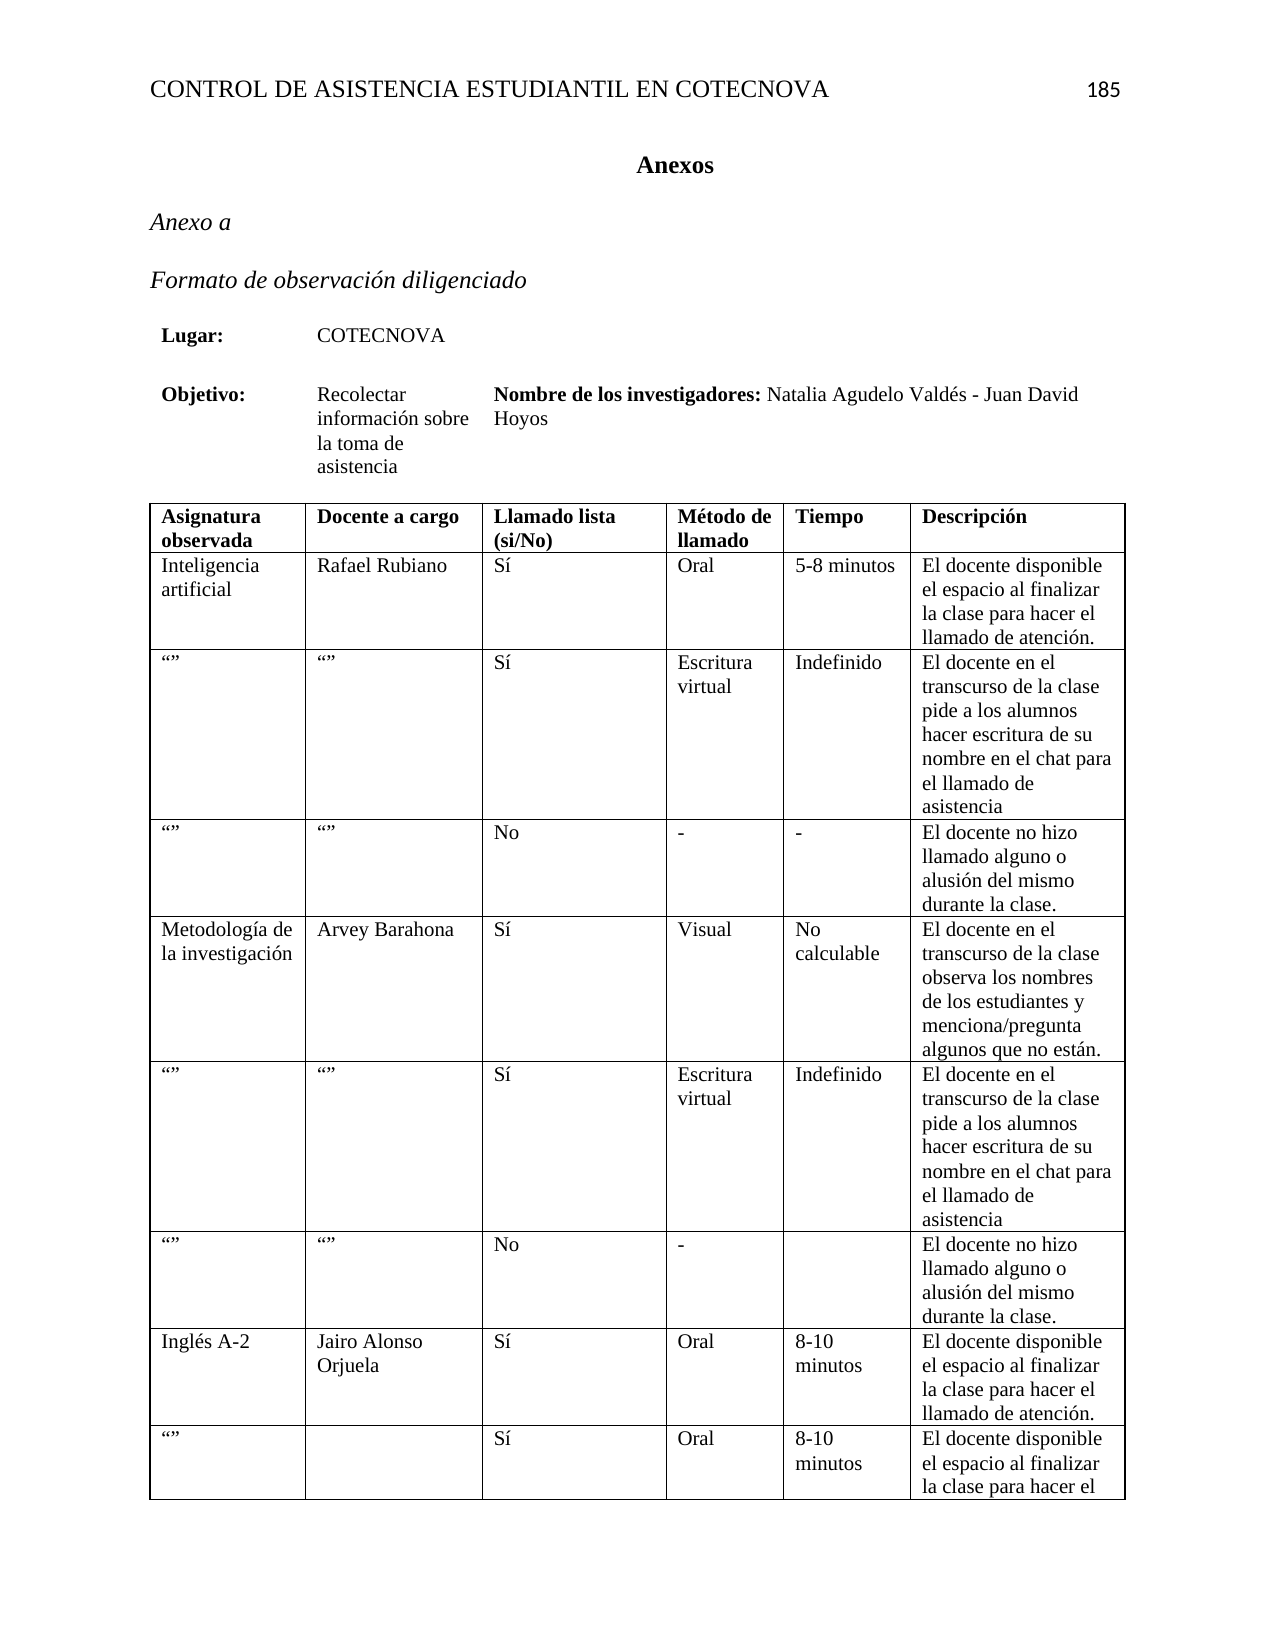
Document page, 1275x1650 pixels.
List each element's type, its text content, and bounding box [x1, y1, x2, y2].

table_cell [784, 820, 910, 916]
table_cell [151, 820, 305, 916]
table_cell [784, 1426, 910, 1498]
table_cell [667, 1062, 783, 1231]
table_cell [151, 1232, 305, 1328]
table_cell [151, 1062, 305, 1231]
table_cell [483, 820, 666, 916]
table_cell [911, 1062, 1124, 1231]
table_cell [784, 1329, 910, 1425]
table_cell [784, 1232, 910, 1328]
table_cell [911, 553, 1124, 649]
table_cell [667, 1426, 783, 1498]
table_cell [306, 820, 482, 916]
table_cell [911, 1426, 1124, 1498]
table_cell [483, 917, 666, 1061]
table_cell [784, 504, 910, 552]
text Anexos [150, 150, 1125, 179]
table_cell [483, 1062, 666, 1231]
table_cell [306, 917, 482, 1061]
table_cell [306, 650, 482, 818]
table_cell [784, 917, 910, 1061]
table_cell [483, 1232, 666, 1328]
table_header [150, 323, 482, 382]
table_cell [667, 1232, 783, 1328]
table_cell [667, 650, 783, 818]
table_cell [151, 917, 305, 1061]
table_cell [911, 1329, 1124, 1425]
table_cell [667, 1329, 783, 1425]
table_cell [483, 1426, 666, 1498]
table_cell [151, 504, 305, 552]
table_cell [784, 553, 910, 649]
text Anexo a Formato de observación diligenciado [150, 207, 1125, 294]
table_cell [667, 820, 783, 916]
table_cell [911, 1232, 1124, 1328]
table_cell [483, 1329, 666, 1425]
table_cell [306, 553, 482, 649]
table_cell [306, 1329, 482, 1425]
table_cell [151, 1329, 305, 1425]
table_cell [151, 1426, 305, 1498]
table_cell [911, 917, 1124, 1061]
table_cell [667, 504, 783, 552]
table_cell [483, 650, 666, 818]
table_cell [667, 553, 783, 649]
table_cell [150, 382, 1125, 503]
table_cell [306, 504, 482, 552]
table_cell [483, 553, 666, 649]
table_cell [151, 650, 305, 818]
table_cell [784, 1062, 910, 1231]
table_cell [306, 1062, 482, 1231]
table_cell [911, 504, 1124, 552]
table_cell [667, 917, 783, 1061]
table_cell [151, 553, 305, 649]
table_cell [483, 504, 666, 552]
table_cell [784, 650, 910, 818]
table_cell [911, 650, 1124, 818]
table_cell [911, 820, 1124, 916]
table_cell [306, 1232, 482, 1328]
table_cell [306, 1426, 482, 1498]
